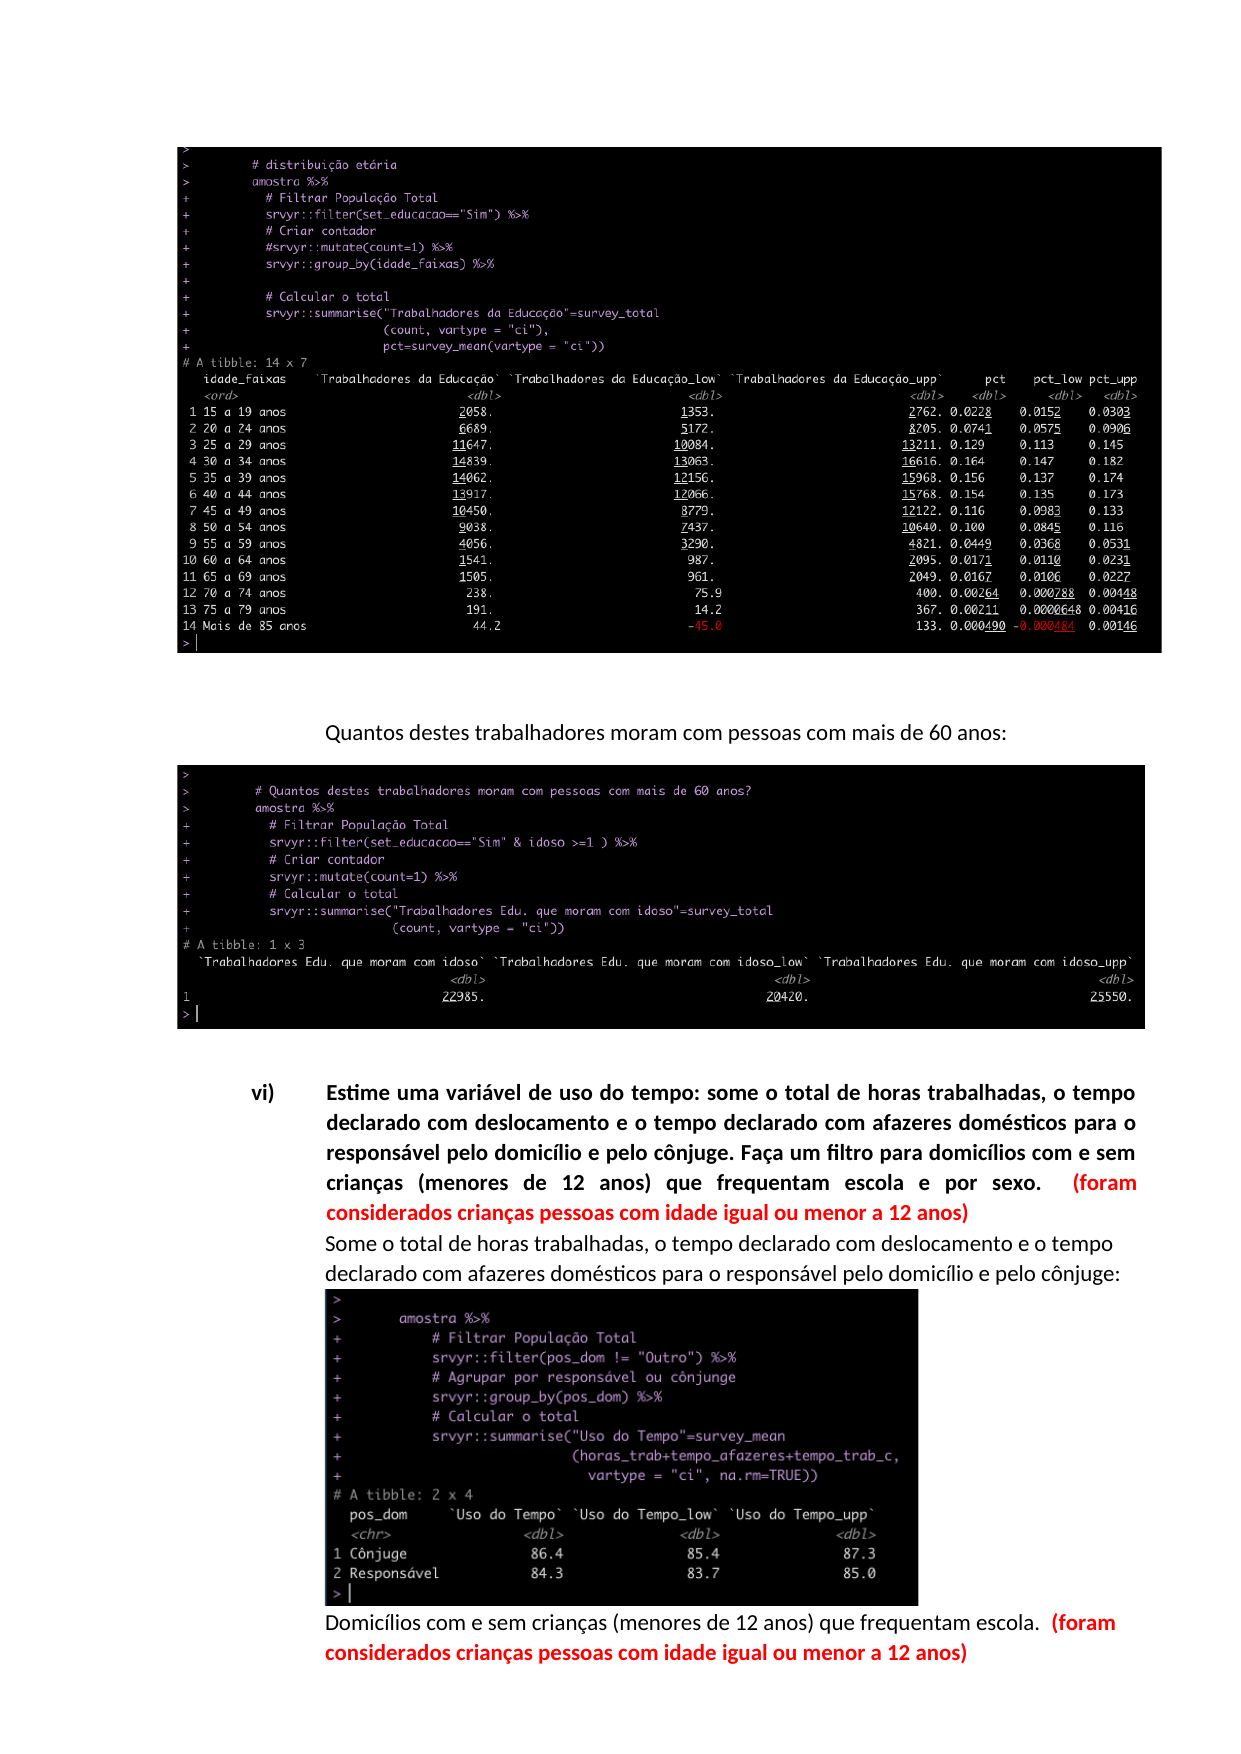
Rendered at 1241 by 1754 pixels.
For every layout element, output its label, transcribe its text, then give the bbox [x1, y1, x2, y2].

list Some o total de horas trabalhadas, o tempo declarado com deslocamento e o tempo declarado com afazeres domésticos para o responsável pelo domicílio e pelo cônjuge: [325, 1229, 1137, 1287]
picture [177, 765, 1145, 1029]
list Domicílios com e sem crianças (menores de 12 anos) que frequentam escola. (foram considerados crianças pessoas com idade igual ou menor a 12 anos) [325, 1608, 1137, 1666]
picture [177, 147, 1162, 653]
list Quantos destes trabalhadores moram com pessoas com mais de 60 anos: [325, 718, 1137, 747]
picture [324, 1289, 919, 1606]
list Estime uma variável de uso do tempo: some o total de horas trabalhadas, o tempo declarado com deslocamento e o tempo declarado com afazeres domésticos para o responsável pelo domicílio e pelo cônjuge. Faça um filtro para domicílios com e sem crianças (menores de 12 anos) que frequentam escola e por sexo. (foram considerados crianças pessoas com idade igual ou menor a 12 anos) [251, 1078, 1137, 1226]
